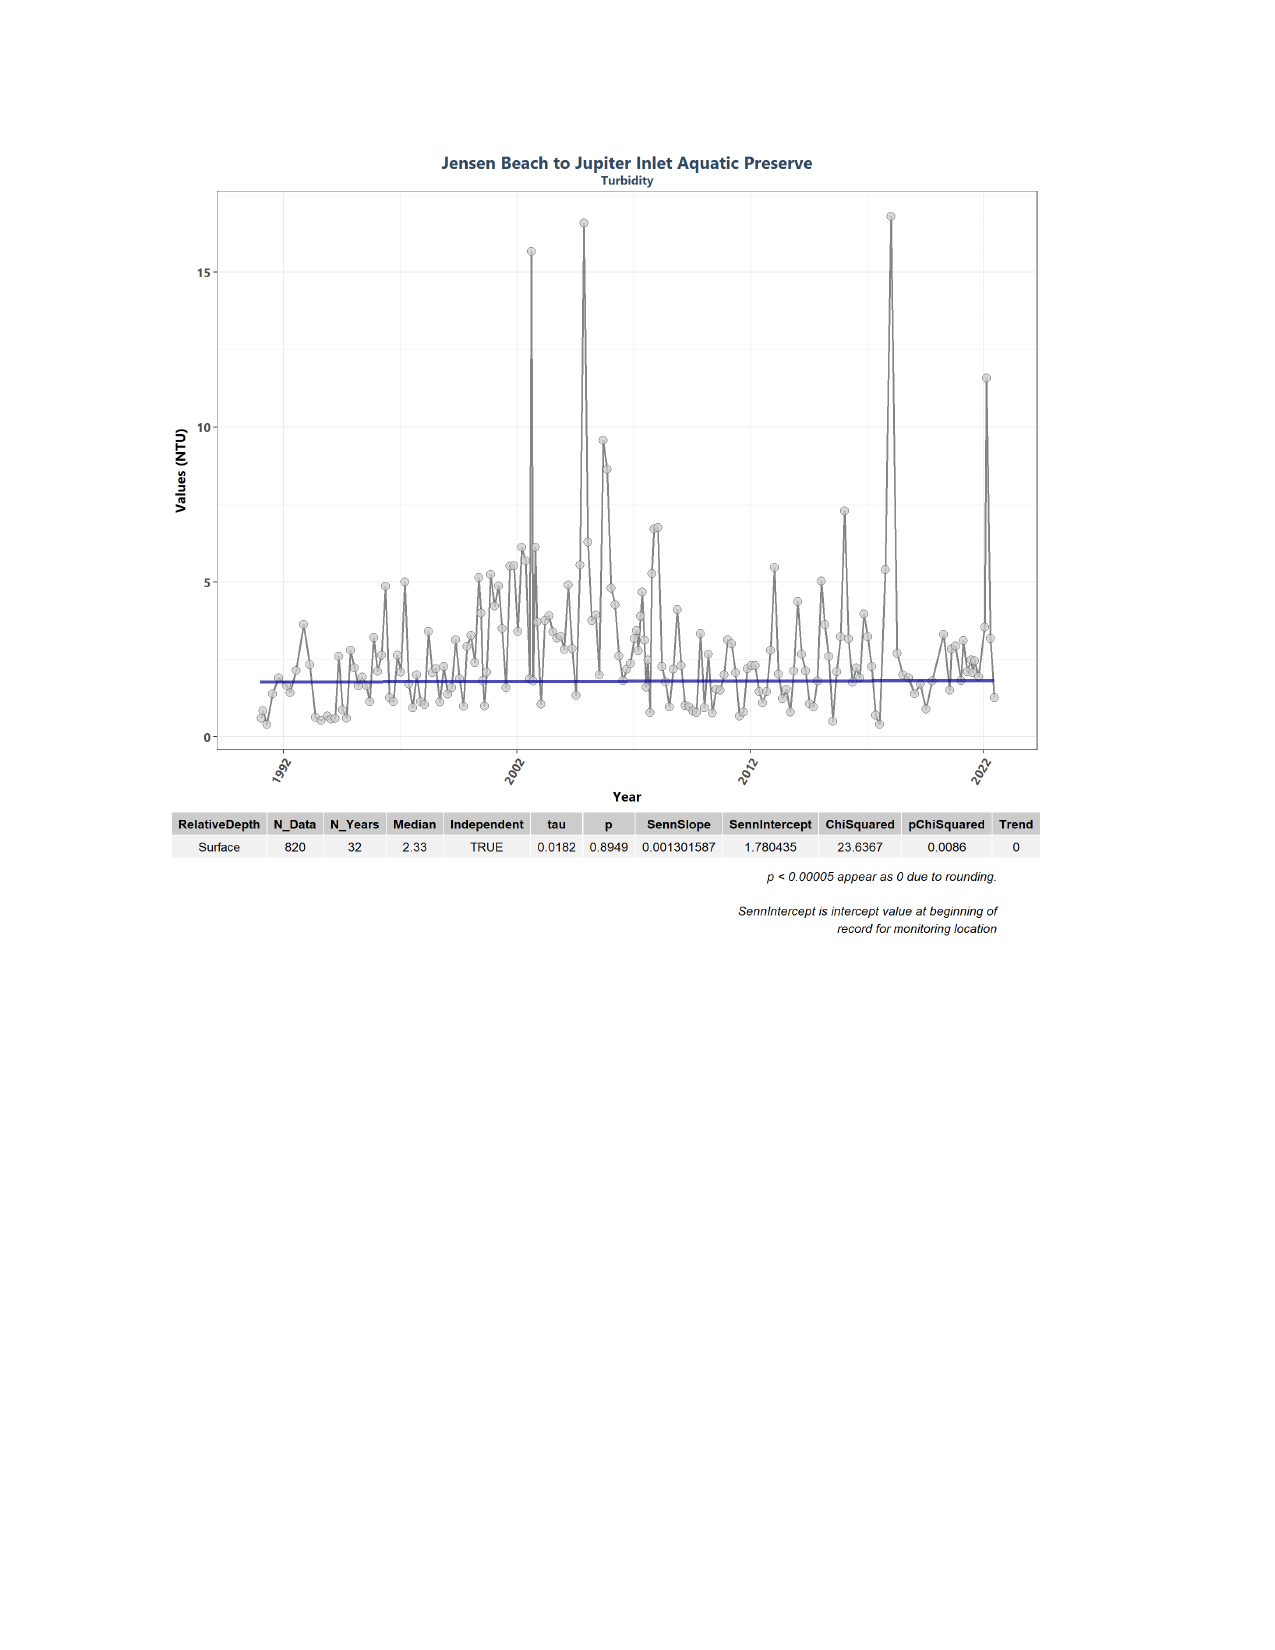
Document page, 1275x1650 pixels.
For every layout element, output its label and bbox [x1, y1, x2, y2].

picture [168, 150, 1044, 938]
